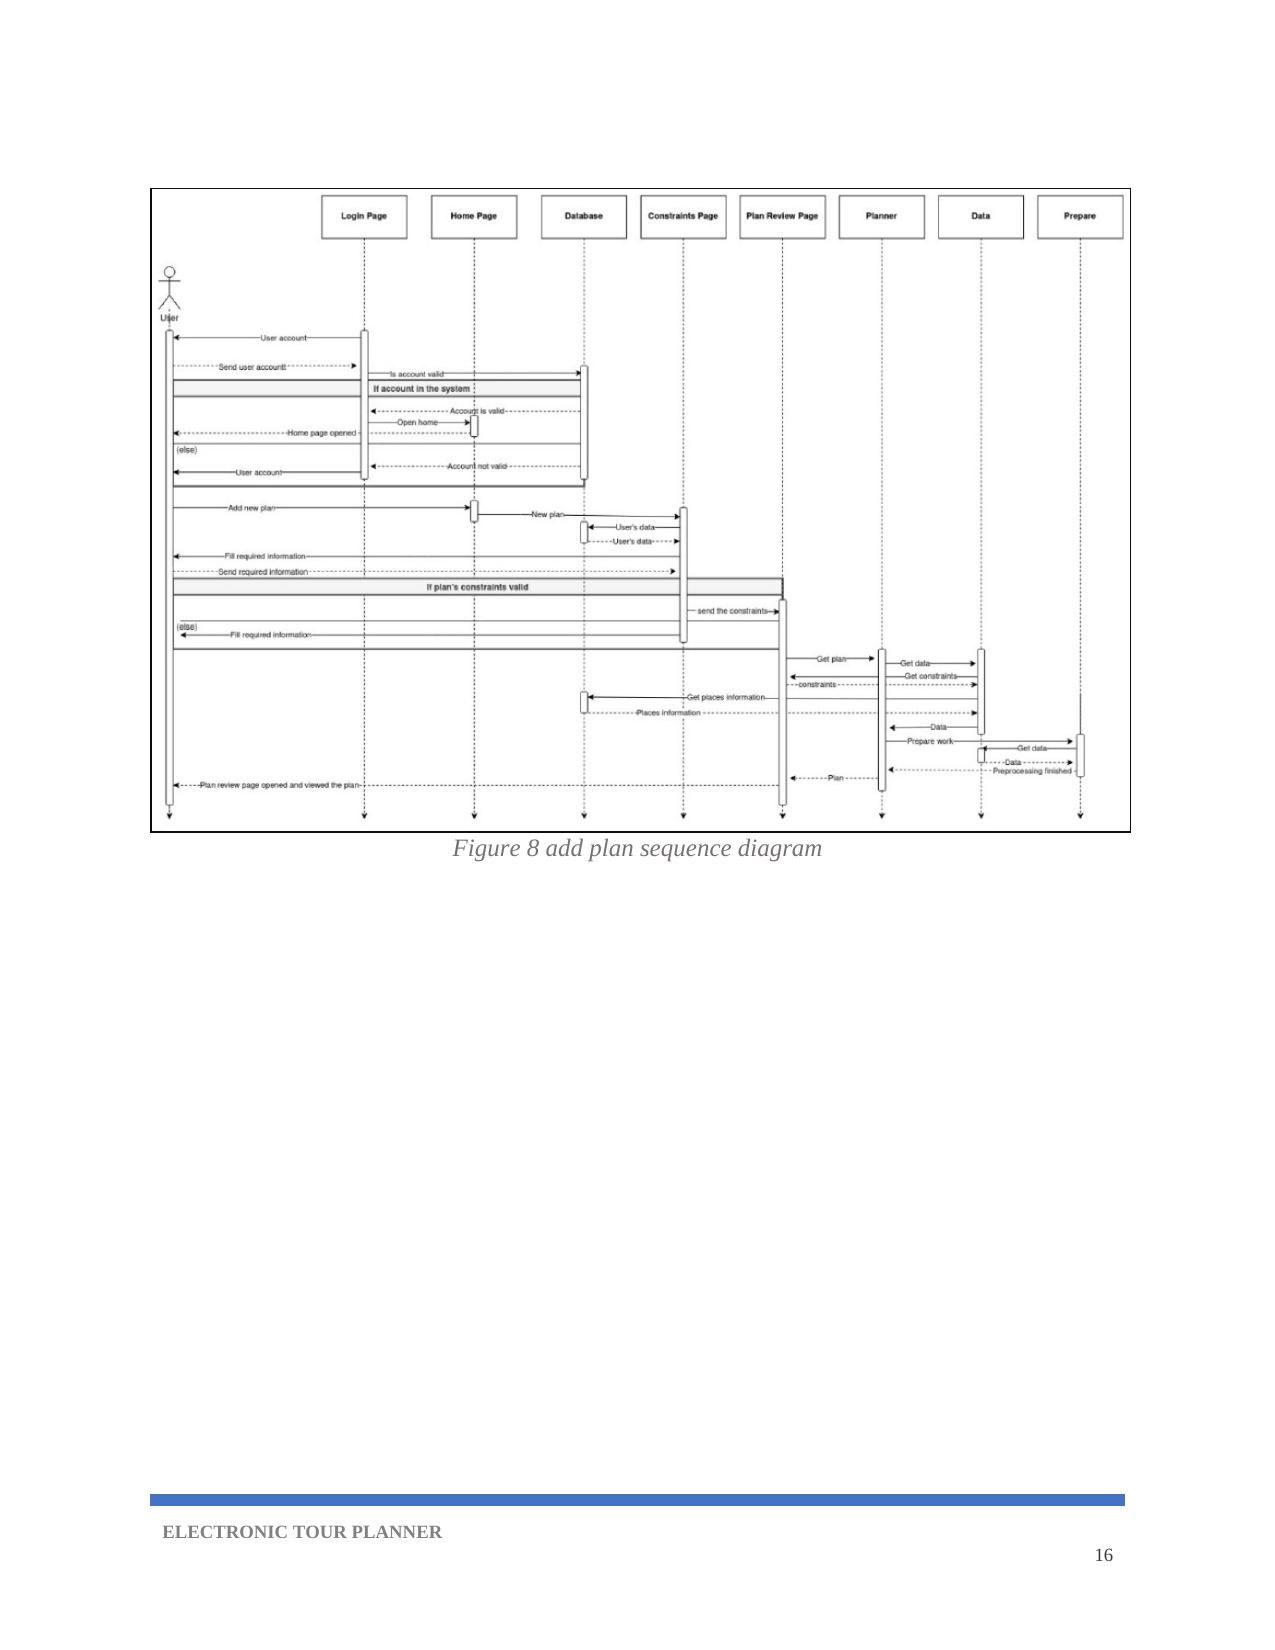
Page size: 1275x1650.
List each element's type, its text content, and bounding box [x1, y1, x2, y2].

picture [152, 189, 1130, 831]
text Figure 8 add plan sequence diagram [150, 833, 1125, 862]
